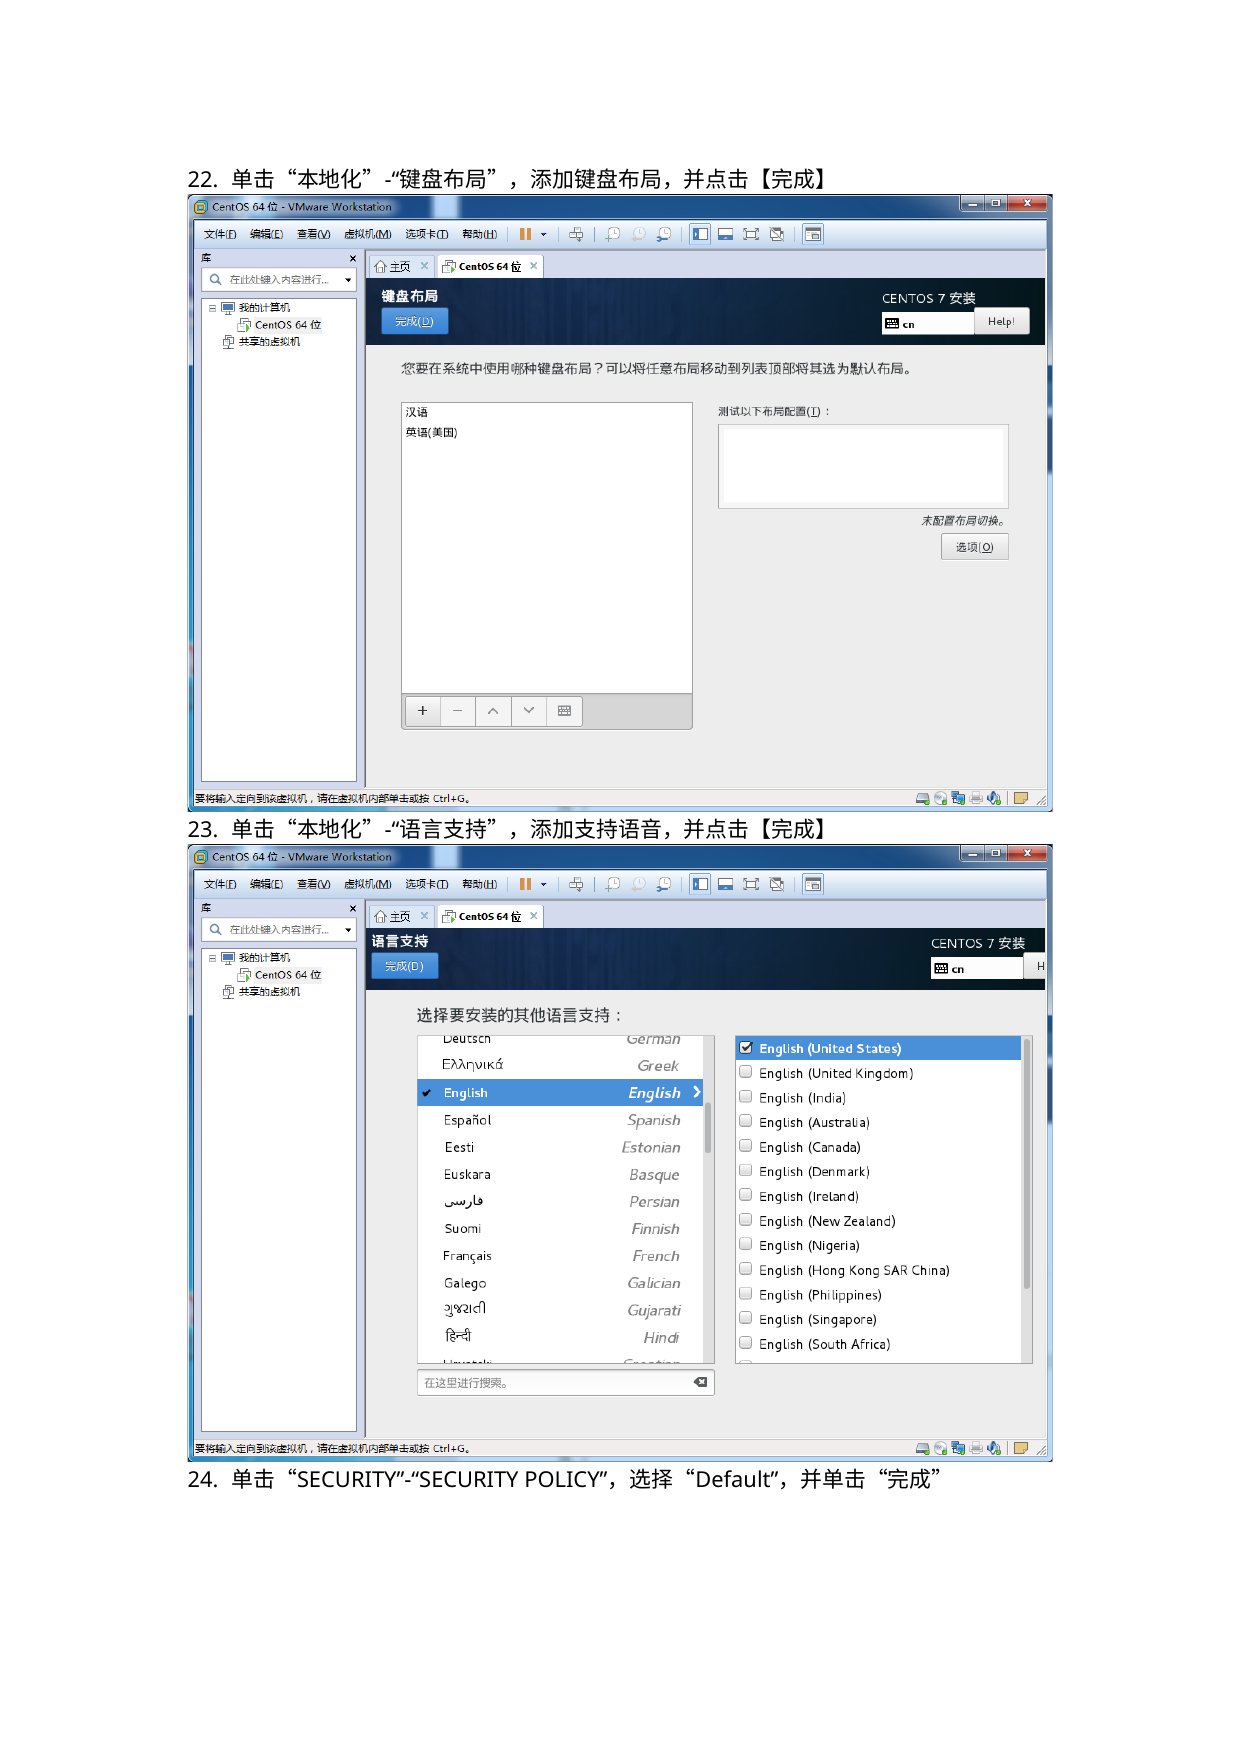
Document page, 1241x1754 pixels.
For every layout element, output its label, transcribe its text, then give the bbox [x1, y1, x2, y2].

list 单击“本地化”-“语言支持”，添加支持语音，并点击【完成】 [187, 812, 1053, 844]
picture [187, 844, 1053, 1462]
list 单击“本地化”-“键盘布局”，添加键盘布局，并点击【完成】 [187, 162, 1053, 194]
list 单击“SECURITY”-“SECURITY POLICY”，选择“Default”，并单击“完成” [187, 1462, 1053, 1494]
picture [187, 194, 1053, 812]
